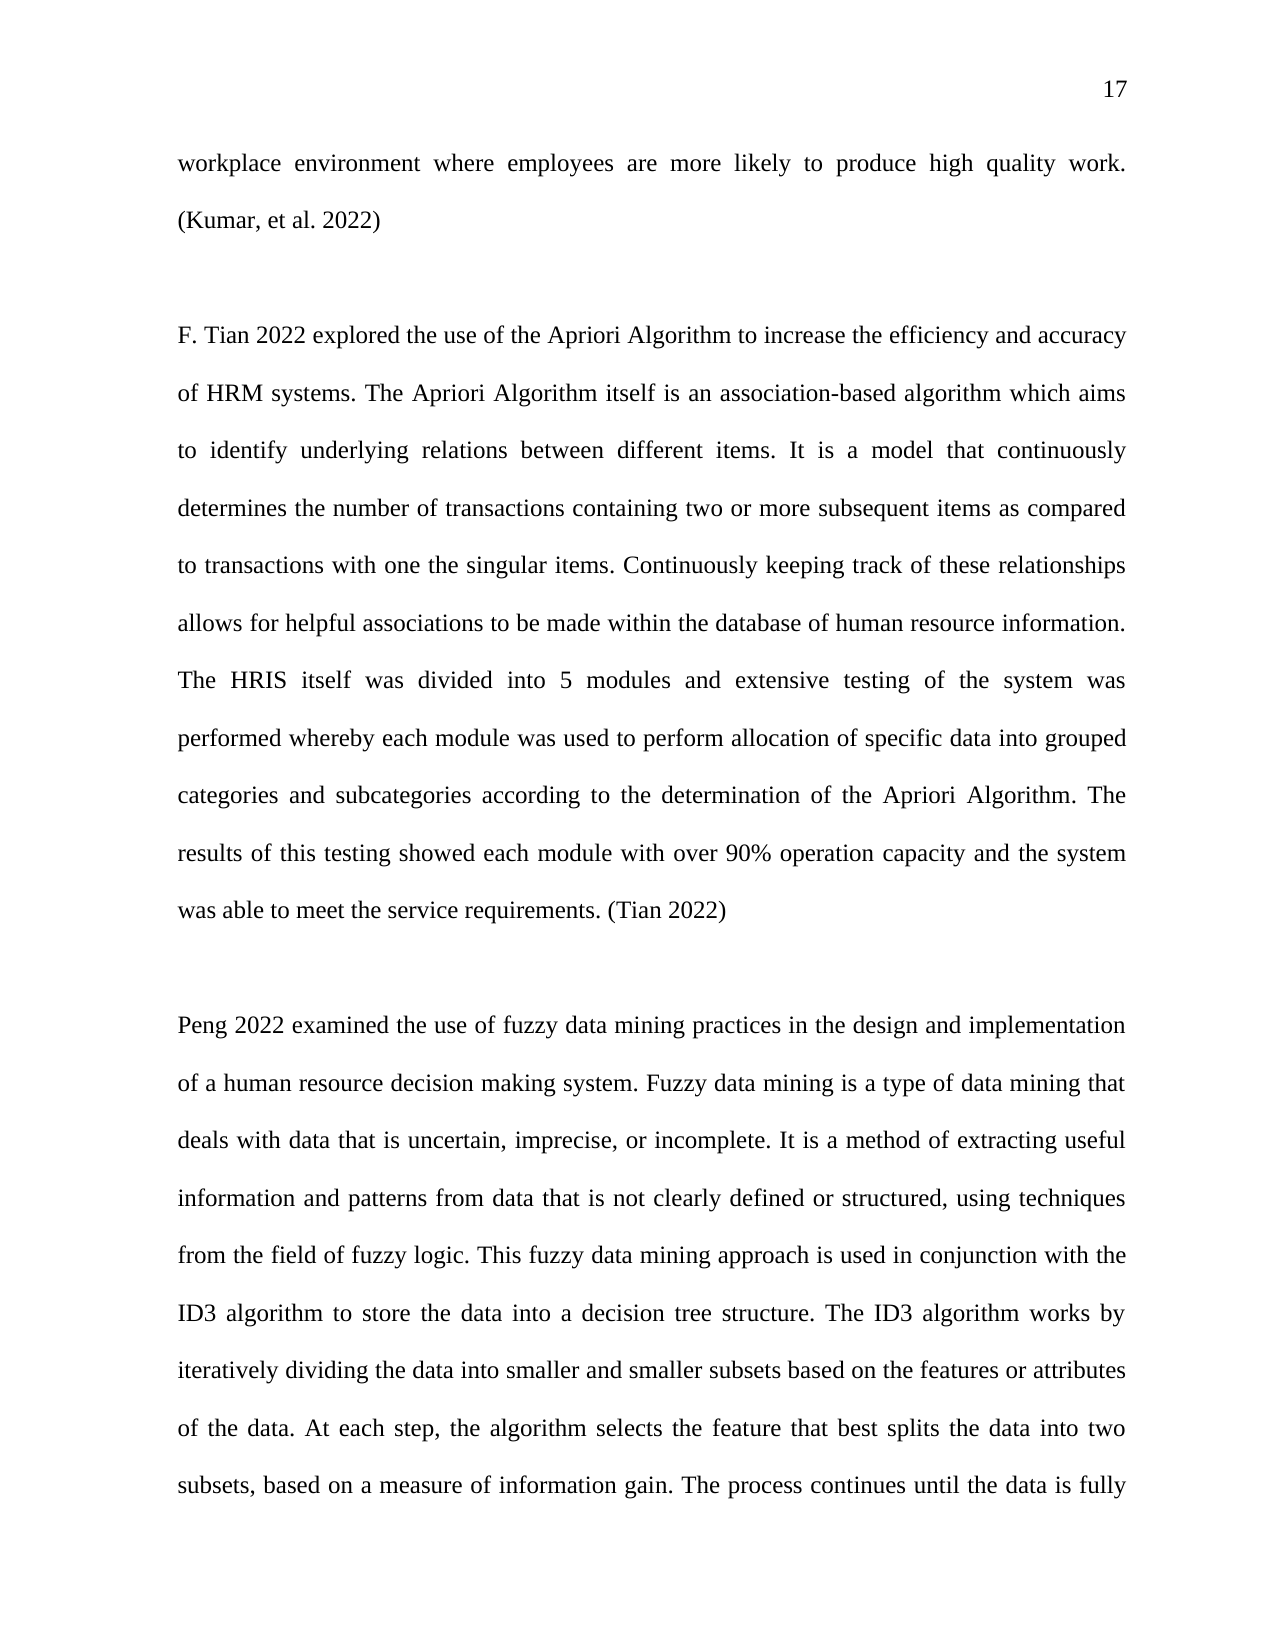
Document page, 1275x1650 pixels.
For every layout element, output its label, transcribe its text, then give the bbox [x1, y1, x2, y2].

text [177, 1010, 1127, 1499]
text F. Tian 2022 explored the use of the Apriori Algorithm to increase the efficiency and accuracy of HRM systems. The Apriori Algorithm itself is an association-based algorithm which aims to identify underlying relations between different items. It is a model that continuously determines the number of transactions containing two or more subsequent items as compared to transactions with one the singular items. Continuously keeping track of these relationships allows for helpful associations to be made within the database of human resource information. The HRIS itself was divided into 5 modules and extensive testing of the system was performed whereby each module was used to perform allocation of specific data into grouped categories and subcategories according to the determination of the Apriori Algorithm. The results of this testing showed each module with over 90% operation capacity and the system was able to meet the service requirements. [177, 320, 1127, 924]
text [177, 148, 1127, 234]
